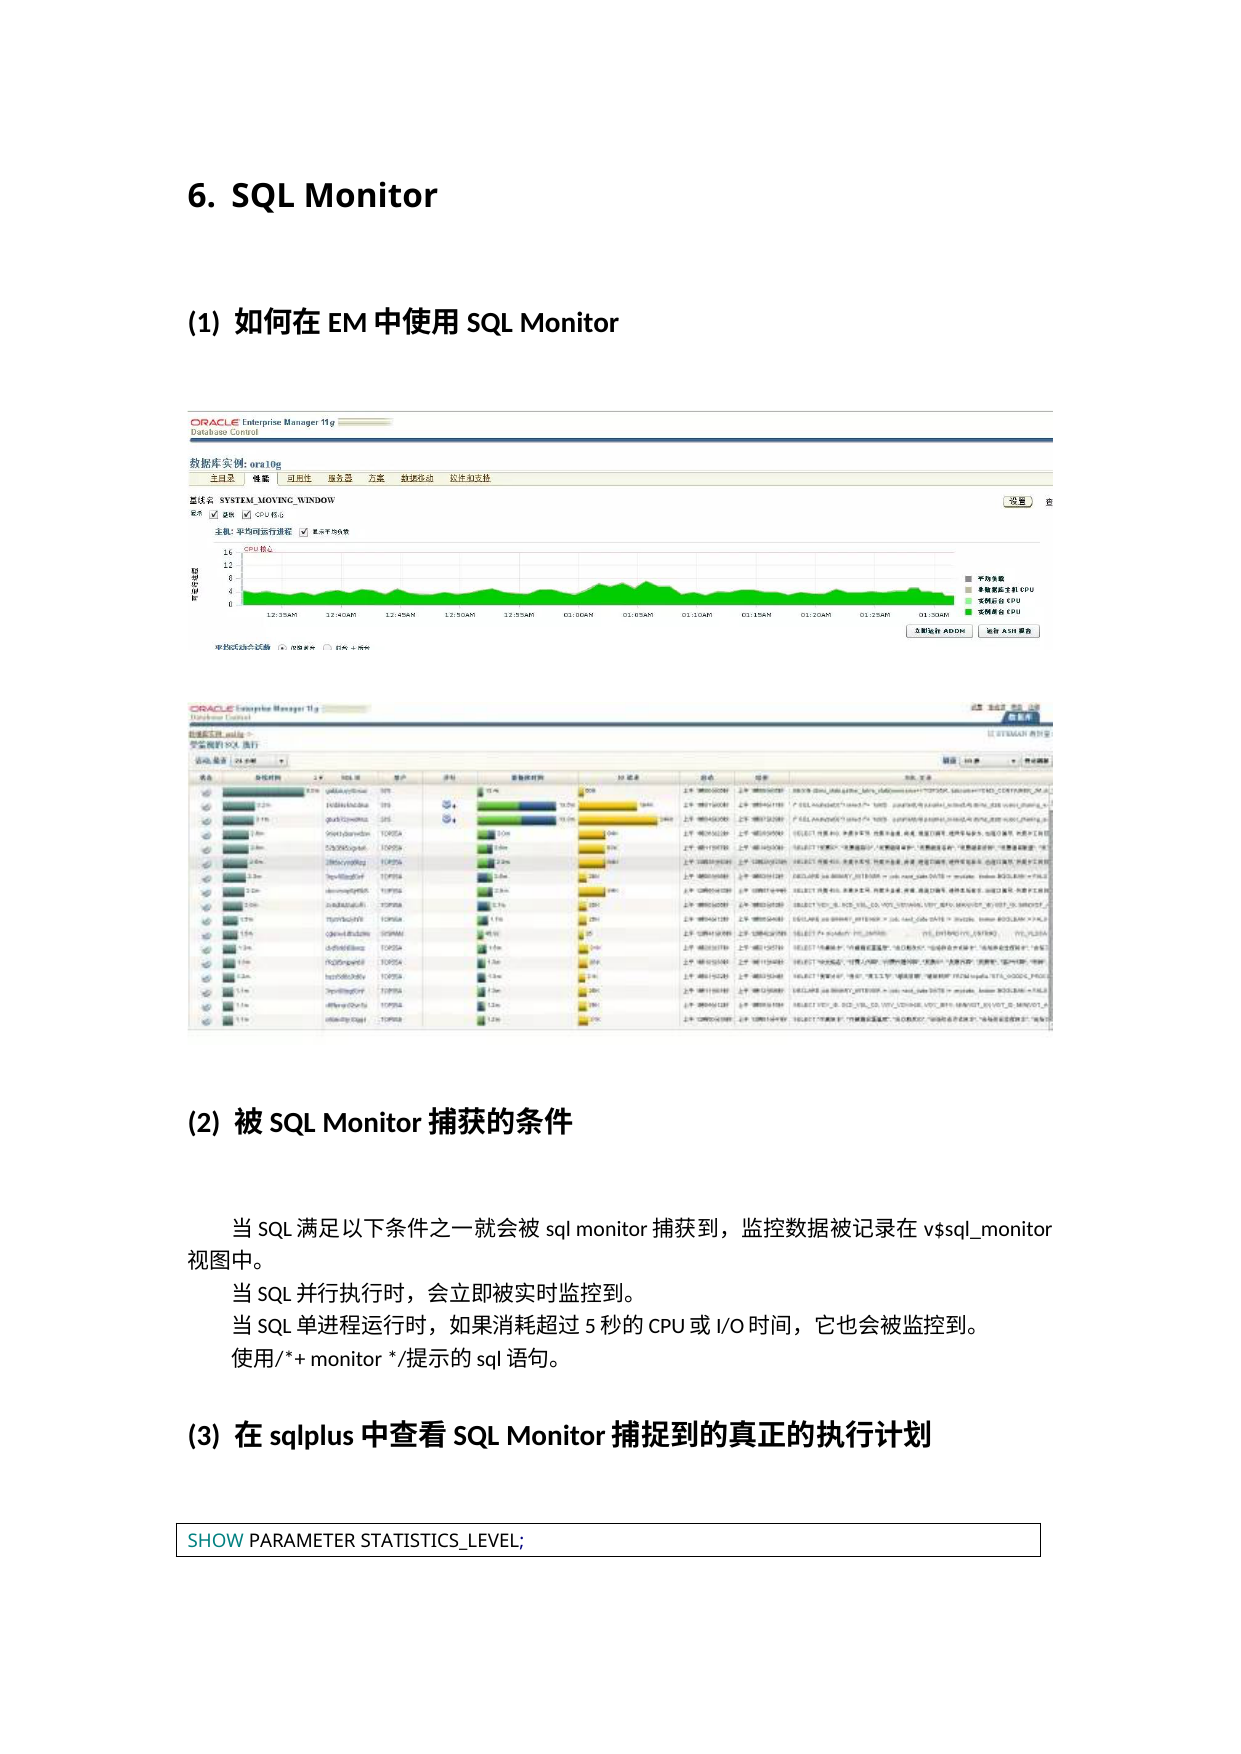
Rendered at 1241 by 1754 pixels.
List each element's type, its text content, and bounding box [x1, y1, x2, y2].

subtitle 在sqlplus中查看SQL Monitor捕捉到的真正的执行计划 [187, 1400, 1053, 1465]
text 当SQL并行执行时，会立即被实时监控到。 [187, 1275, 1053, 1308]
text 使用/*+ monitor */提示的sql语句。 [187, 1340, 1053, 1373]
text 当SQL单进程运行时，如果消耗超过5秒的CPU或I/O时间，它也会被监控到。 [187, 1308, 1053, 1340]
table_header SHOW PARAMETER STATISTICS_LEVEL; [177, 1524, 1040, 1556]
subtitle 如何在EM中使用SQL Monitor [187, 287, 1053, 352]
subtitle 被SQL Monitor捕获的条件 [187, 1087, 1053, 1152]
picture [187, 702, 1053, 1045]
picture [187, 410, 1053, 650]
text 当SQL满足以下条件之一就会被sql monitor捕获到，监控数据被记录在v$sql_monitor视图中。 [187, 1210, 1053, 1275]
subtitle SQL Monitor [187, 162, 1053, 227]
